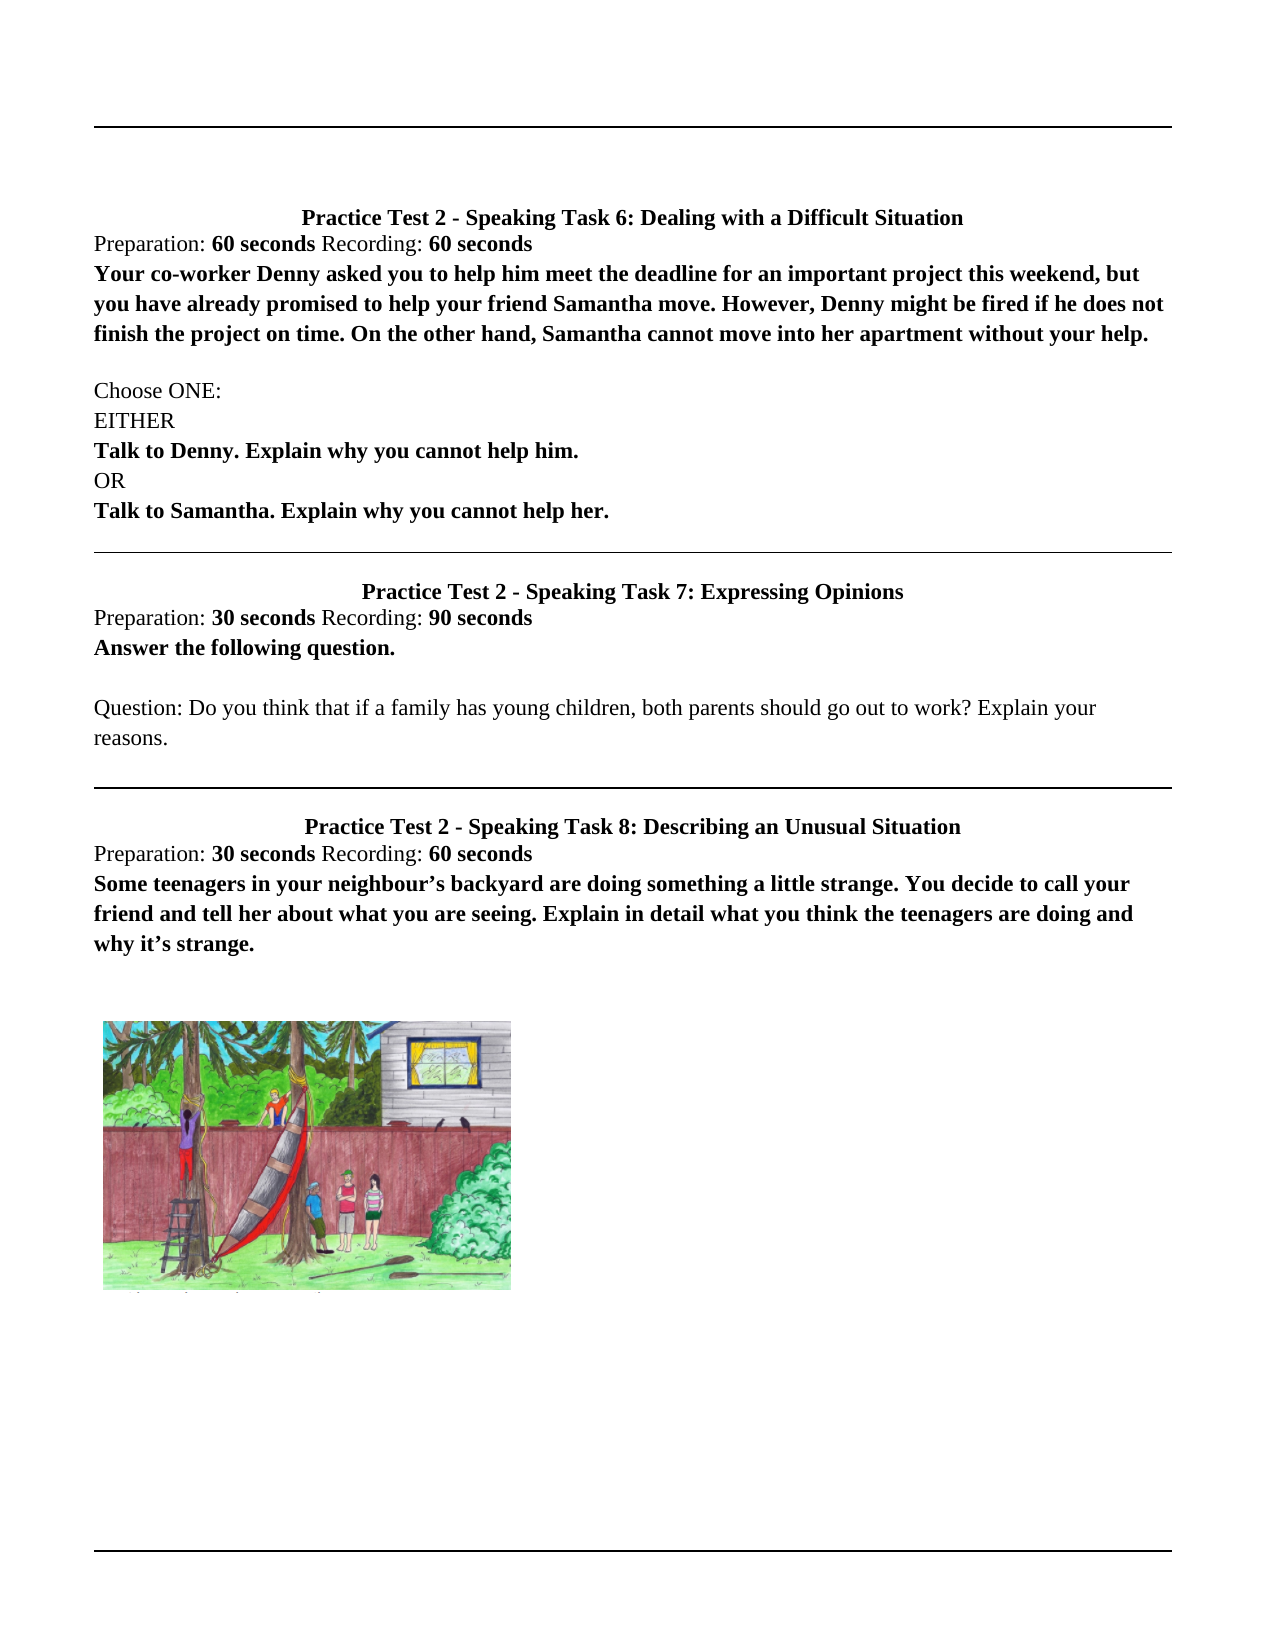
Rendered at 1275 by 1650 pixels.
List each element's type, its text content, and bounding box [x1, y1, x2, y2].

text Preparation: 30 seconds Recording: 90 seconds [94, 604, 1172, 631]
text Your co-worker Denny asked you to help him meet the deadline for an important project this weekend, but you have already promised to help your friend Samantha move. However, Denny might be fired if he does not finish the project on time. On the other hand, Samantha cannot move into her apartment without your help. [94, 256, 1172, 346]
text Practice Test 2 - Speaking Task 8: Describing an Unusual Situation [94, 813, 1172, 840]
text Practice Test 2 - Speaking Task 7: Expressing Opinions [94, 578, 1172, 604]
picture [93, 1015, 519, 1293]
text Answer the following question. Question: Do you think that if a family has young children, both parents should go out to work? Explain your reasons. [94, 631, 1172, 751]
text Preparation: 60 seconds Recording: 60 seconds [94, 230, 1172, 256]
text Some teenagers in your neighbour’s backyard are doing something a little strange. You decide to call your friend and tell her about what you are seeing. Explain in detail what you think the teenagers are doing and why it’s strange. [94, 866, 1172, 956]
text Preparation: 30 seconds Recording: 60 seconds [94, 840, 1172, 866]
text Practice Test 2 - Speaking Task 6: Dealing with a Difficult Situation [94, 204, 1172, 230]
text Choose ONE: EITHER Talk to Denny. Explain why you cannot help him. OR Talk to Samantha. Explain why you cannot help her. [94, 373, 1172, 523]
